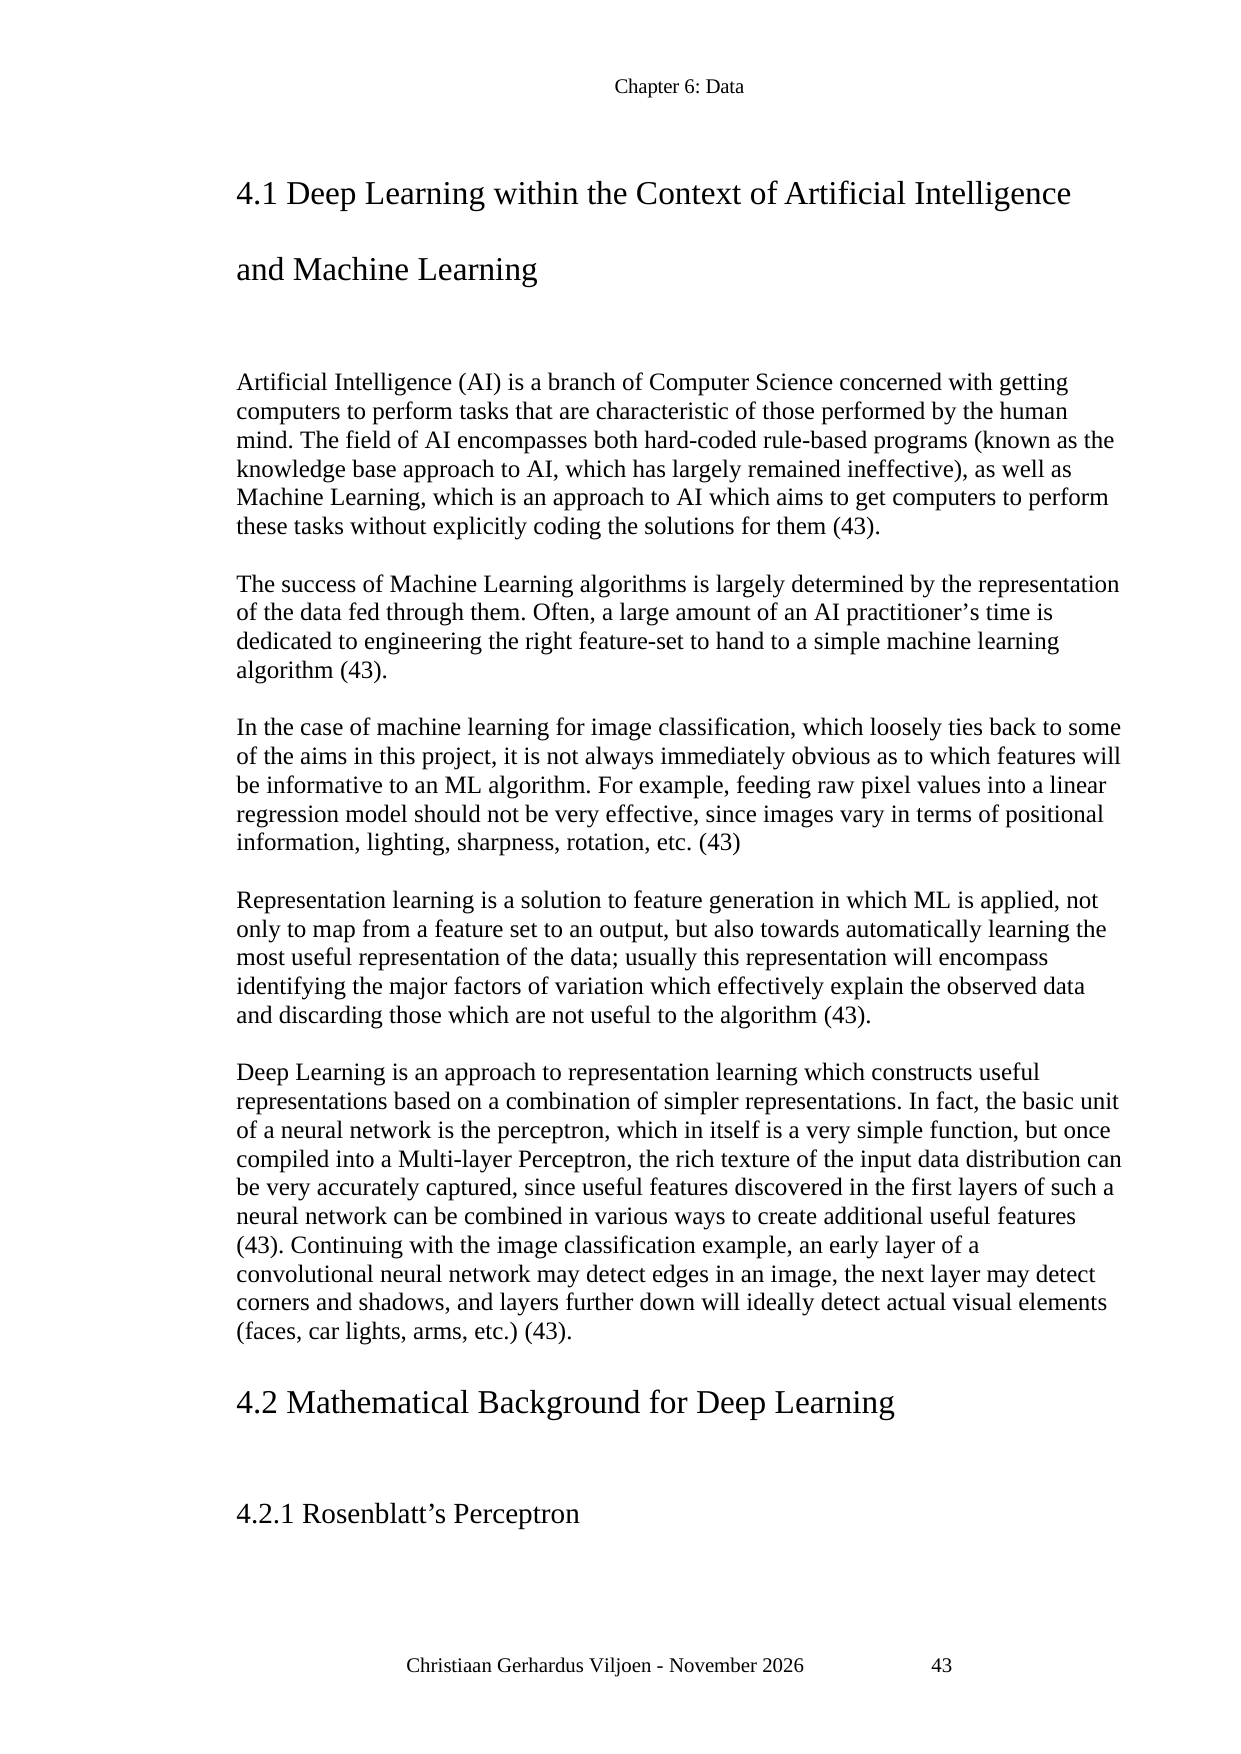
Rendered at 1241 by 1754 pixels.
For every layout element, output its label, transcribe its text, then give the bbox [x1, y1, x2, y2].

text In the case of machine learning for image classification, which loosely ties back to some of the aims in this project, it is not always immediately obvious as to which features will be informative to an ML algorithm. For example, feeding raw pixel values into a linear regression model should not be very effective, since images vary in terms of positional information, lighting, sharpness, rotation, etc. [236, 712, 1122, 856]
subtitle Mathematical Background for Deep Learning [236, 1382, 1122, 1421]
text Representation learning is a solution to feature generation in which ML is applied, not only to map from a feature set to an output, but also towards automatically learning the most useful representation of the data; usually this representation will encompass identifying the major factors of variation which effectively explain the observed data and discarding those which are not useful to the algorithm . [236, 885, 1122, 1029]
text Artificial Intelligence (AI) is a branch of Computer Science concerned with getting computers to perform tasks that are characteristic of those performed by the human mind. The field of AI encompasses both hard-coded rule-based programs (known as the knowledge base approach to AI, which has largely remained ineffective), as well as Machine Learning, which is an approach to AI which aims to get computers to perform these tasks without explicitly coding the solutions for them . [236, 367, 1122, 540]
text The success of Machine Learning algorithms is largely determined by the representation of the data fed through them. Often, a large amount of an AI practitioner’s time is dedicated to engineering the right feature-set to hand to a simple machine learning algorithm . [236, 569, 1122, 684]
subtitle Rosenblatt’s Perceptron [236, 1497, 1122, 1530]
subtitle Deep Learning within the Context of Artificial Intelligence and Machine Learning [236, 173, 1122, 288]
text Deep Learning is an approach to representation learning which constructs useful representations based on a combination of simpler representations. In fact, the basic unit of a neural network is the perceptron, which in itself is a very simple function, but once compiled into a Multi-layer Perceptron, the rich texture of the input data distribution can be very accurately captured, since useful features discovered in the first layers of such a neural network can be combined in various ways to create additional useful features . Continuing with the image classification example, an early layer of a convolutional neural network may detect edges in an image, the next layer may detect corners and shadows, and layers further down will ideally detect actual visual elements (faces, car lights, arms, etc.) . [236, 1057, 1122, 1345]
